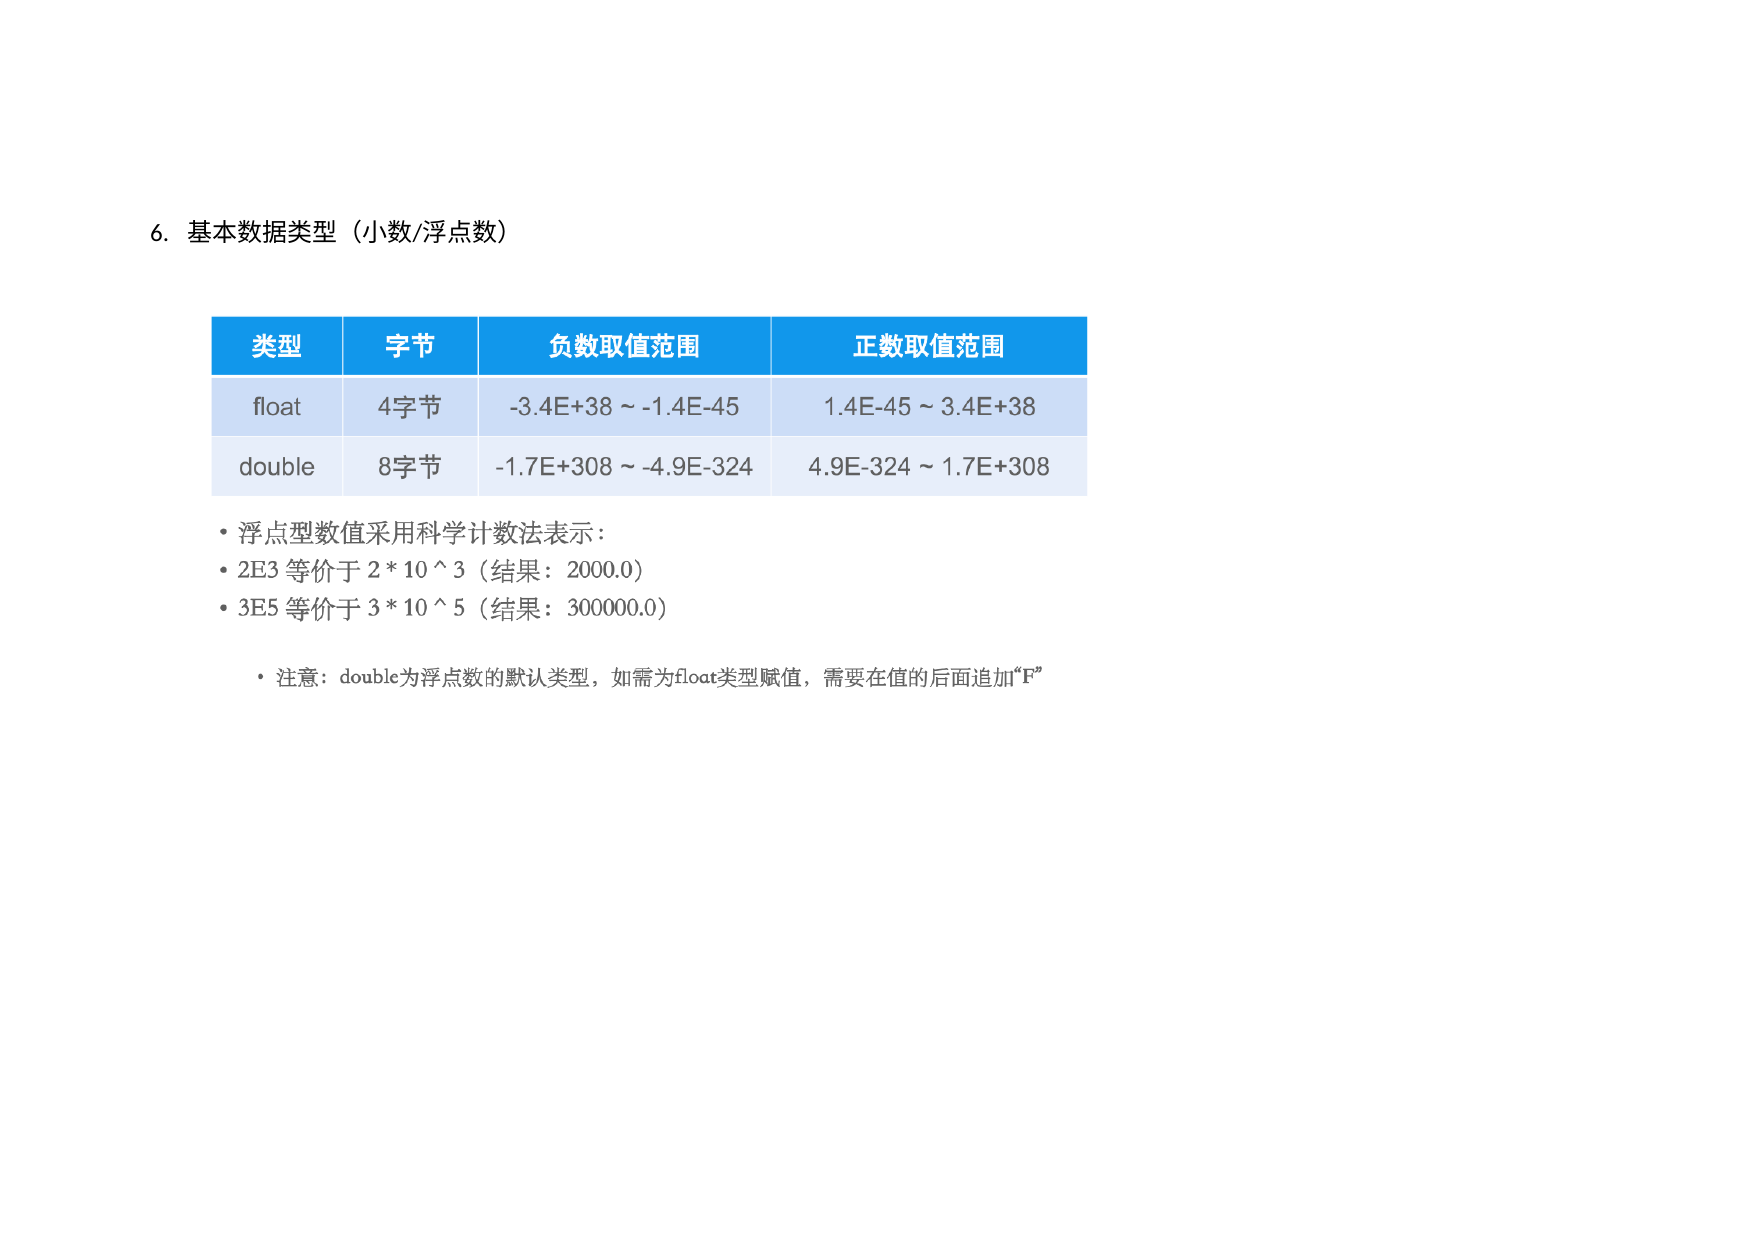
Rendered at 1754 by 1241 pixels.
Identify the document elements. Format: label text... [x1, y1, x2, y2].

subtitle 基本数据类型（小数/浮点数） [150, 198, 1604, 263]
picture [187, 307, 1088, 712]
